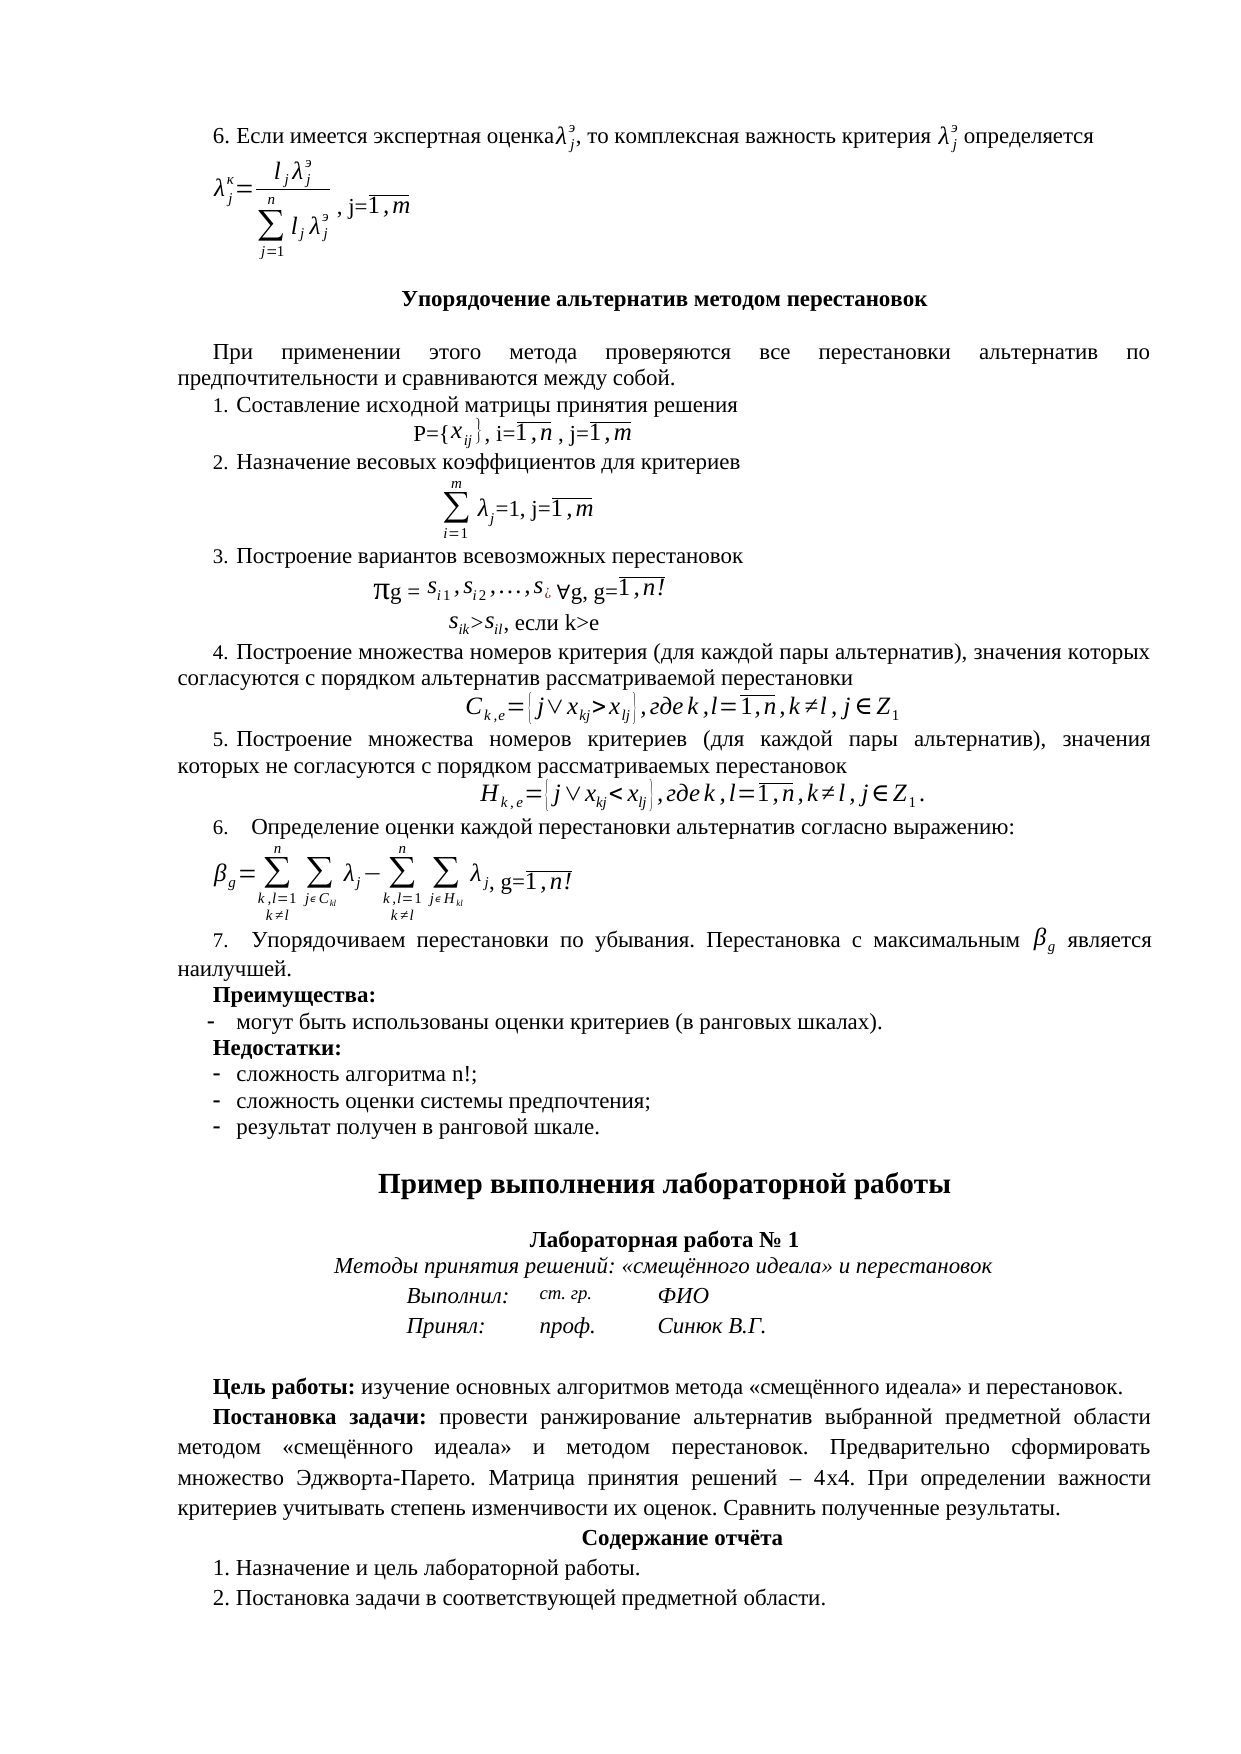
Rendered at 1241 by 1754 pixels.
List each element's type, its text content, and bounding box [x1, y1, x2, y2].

text 2. Постановка задачи в соответствующей предметной области. [177, 1584, 1152, 1611]
text Постановка задачи: провести ранжирование альтернатив выбранной предметной области методом «смещённого идеала» и методом перестановок. Предварительно сформировать множество Эджворта-Парето. Матрица принятия решений – 4x4. При определении важности критериев учитывать степень изменчивости их оценок. Сравнить полученные результаты. [177, 1403, 1152, 1520]
text При применении этого метода проверяются все перестановки альтернатив по предпочтительности и сравниваются между собой. [177, 338, 1152, 391]
list Если имеется экспертная оценка, то комплексная важность критерия определяется [177, 118, 1152, 153]
text , j= [177, 153, 1152, 259]
list >, если k>e [177, 607, 1152, 638]
table_cell Синюк В.Г. [646, 1313, 838, 1343]
list =1, j= [177, 475, 1152, 542]
table_cell Принял: [395, 1313, 528, 1343]
text Пример выполнения лабораторной работы [177, 1166, 1152, 1199]
list P={, i= , j= [177, 417, 1152, 448]
list , g= [177, 839, 1152, 924]
list могут быть использованы оценки критериев (в ранговых шкалах). [177, 1008, 1152, 1034]
list сложность оценки системы предпочтения; [177, 1087, 1152, 1113]
text 1. Назначение и цель лабораторной работы. [177, 1554, 1152, 1581]
list Упорядочиваем перестановки по убывания. Перестановка с максимальным является наилучшей. [177, 924, 1152, 981]
table_header ст. гр. [528, 1282, 646, 1312]
text Упорядочение альтернатив методом перестановок [177, 285, 1152, 312]
list Построение множества номеров критерия (для каждой пары альтернатив), значения которых согласуются с порядком альтернатив рассматриваемой перестановки [177, 638, 1152, 691]
text Содержание отчёта [177, 1524, 1152, 1550]
list πg = ∀g, g= [177, 568, 1152, 607]
list Преимущества: [177, 981, 1152, 1008]
text Методы принятия решений: «смещённого идеала» и перестановок [177, 1252, 1152, 1278]
list Определение оценки каждой перестановки альтернатив согласно выражению: [177, 813, 1152, 839]
list Назначение весовых коэффициентов для критериев [177, 448, 1152, 475]
list Составление исходной матрицы принятия решения [177, 391, 1152, 417]
text Лабораторная работа № 1 [177, 1226, 1152, 1252]
table_cell проф. [528, 1313, 646, 1343]
list Построение множества номеров критериев (для каждой пары альтернатив), значения которых не согласуются с порядком рассматриваемых перестановок [177, 725, 1152, 778]
list Недостатки: [177, 1034, 1152, 1060]
list сложность алгоритма n!; [177, 1060, 1152, 1087]
list Построение вариантов всевозможных перестановок [177, 542, 1152, 568]
text Цель работы: изучение основных алгоритмов метода «смещённого идеала» и перестановок. [177, 1373, 1152, 1399]
table_header ФИО [646, 1282, 838, 1312]
table_header Выполнил: [395, 1282, 528, 1312]
list результат получен в ранговой шкале. [177, 1113, 1152, 1139]
